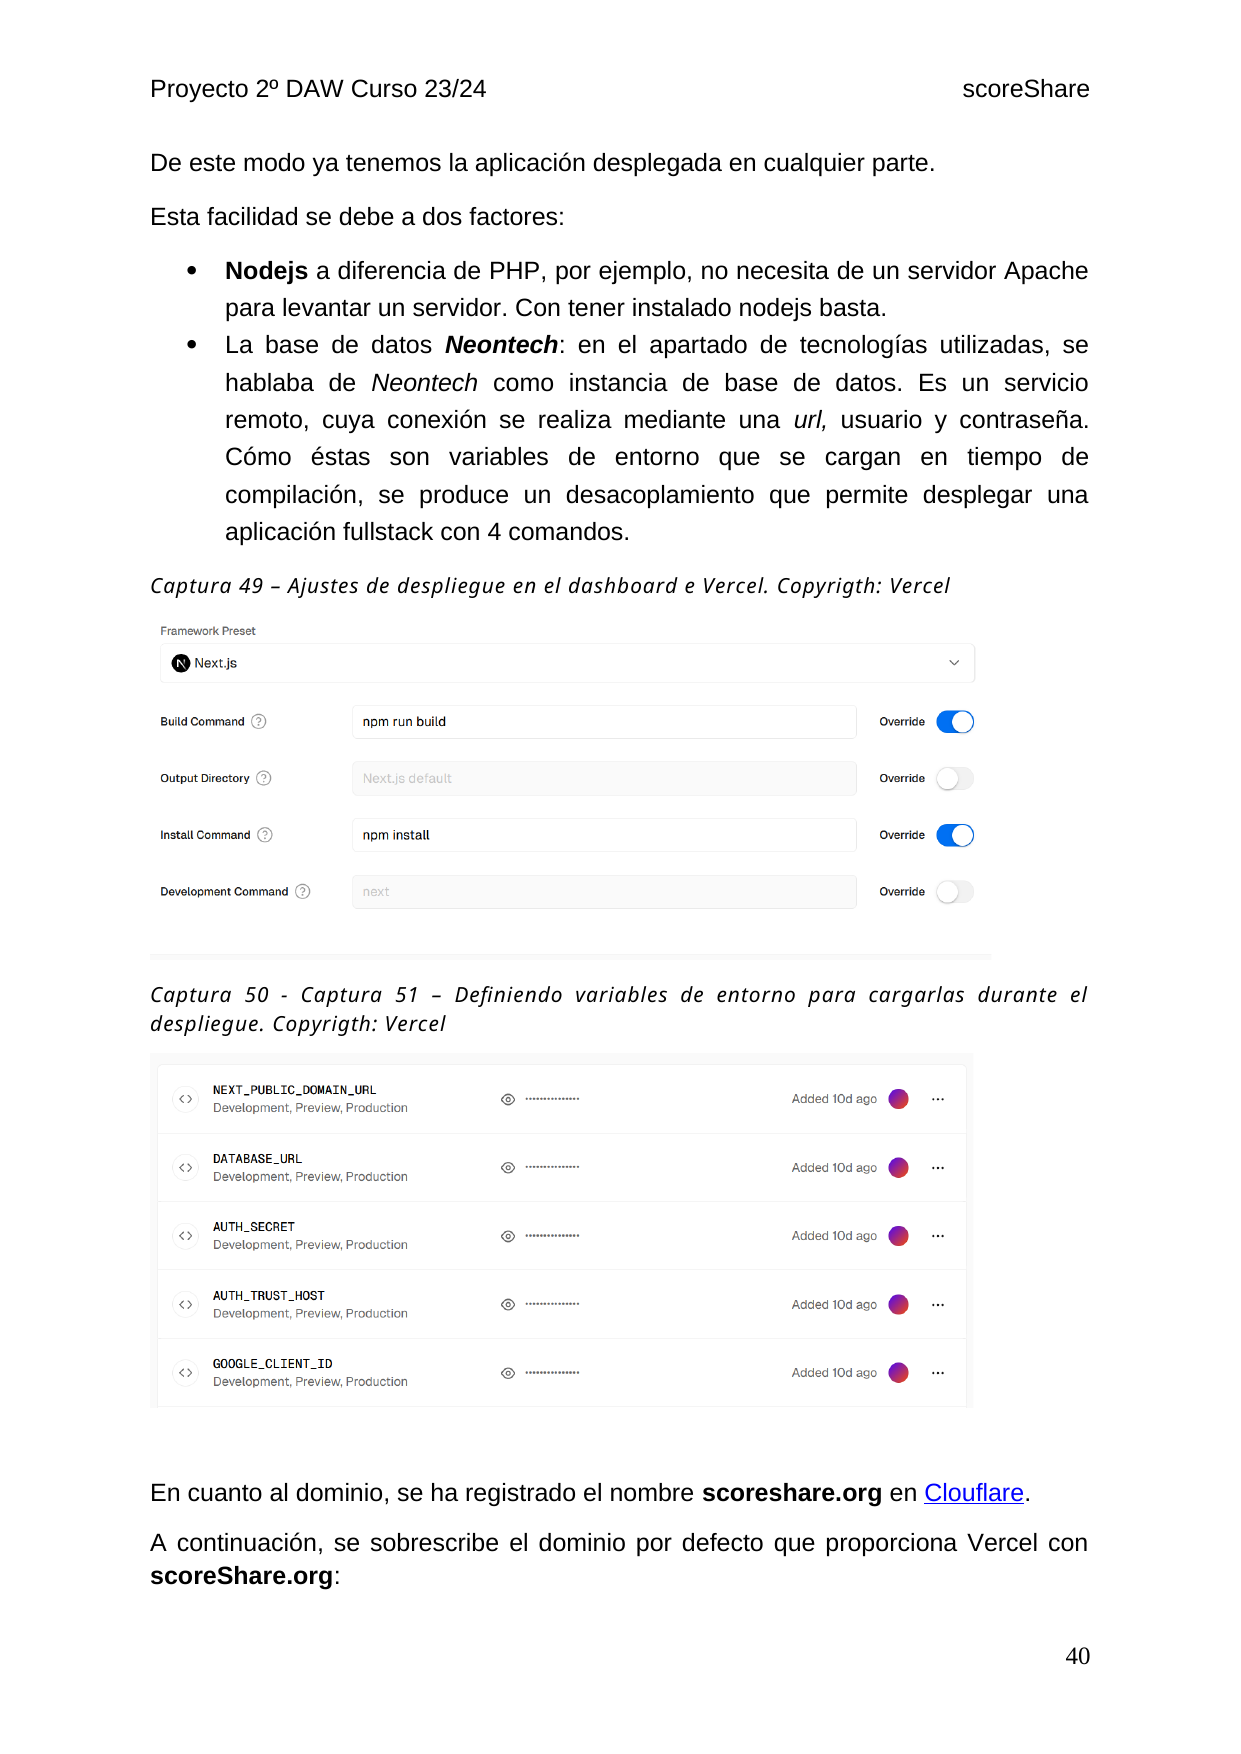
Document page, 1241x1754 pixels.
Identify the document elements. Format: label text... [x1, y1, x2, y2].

text A continuación, se sobrescribe el dominio por defecto que proporciona Vercel con scoreShare.org: [150, 1528, 1090, 1590]
picture [150, 616, 992, 960]
list Nodejs a diferencia de PHP, por ejemplo, no necesita de un servidor Apache para levantar un servidor. Con tener instalado nodejs basta. [187, 256, 1090, 322]
picture [150, 1053, 974, 1408]
text De este modo ya tenemos la aplicación desplegada en cualquier parte. [150, 148, 1090, 176]
list La base de datos Neontech: en el apartado de tecnologías utilizadas, se hablaba de Neontech como instancia de base de datos. Es un servicio remoto, cuya conexión se realiza mediante una url, usuario y contraseña. Cómo éstas son variables de entorno que se cargan en tiempo de compilación, se produce un desacoplamiento que permite desplegar una aplicación fullstack con 4 comandos. [187, 330, 1090, 546]
text Esta facilidad se debe a dos factores: [150, 202, 1090, 230]
text En cuanto al dominio, se ha registrado el nombre scoreshare.org en Clouflare. [150, 1478, 1090, 1507]
